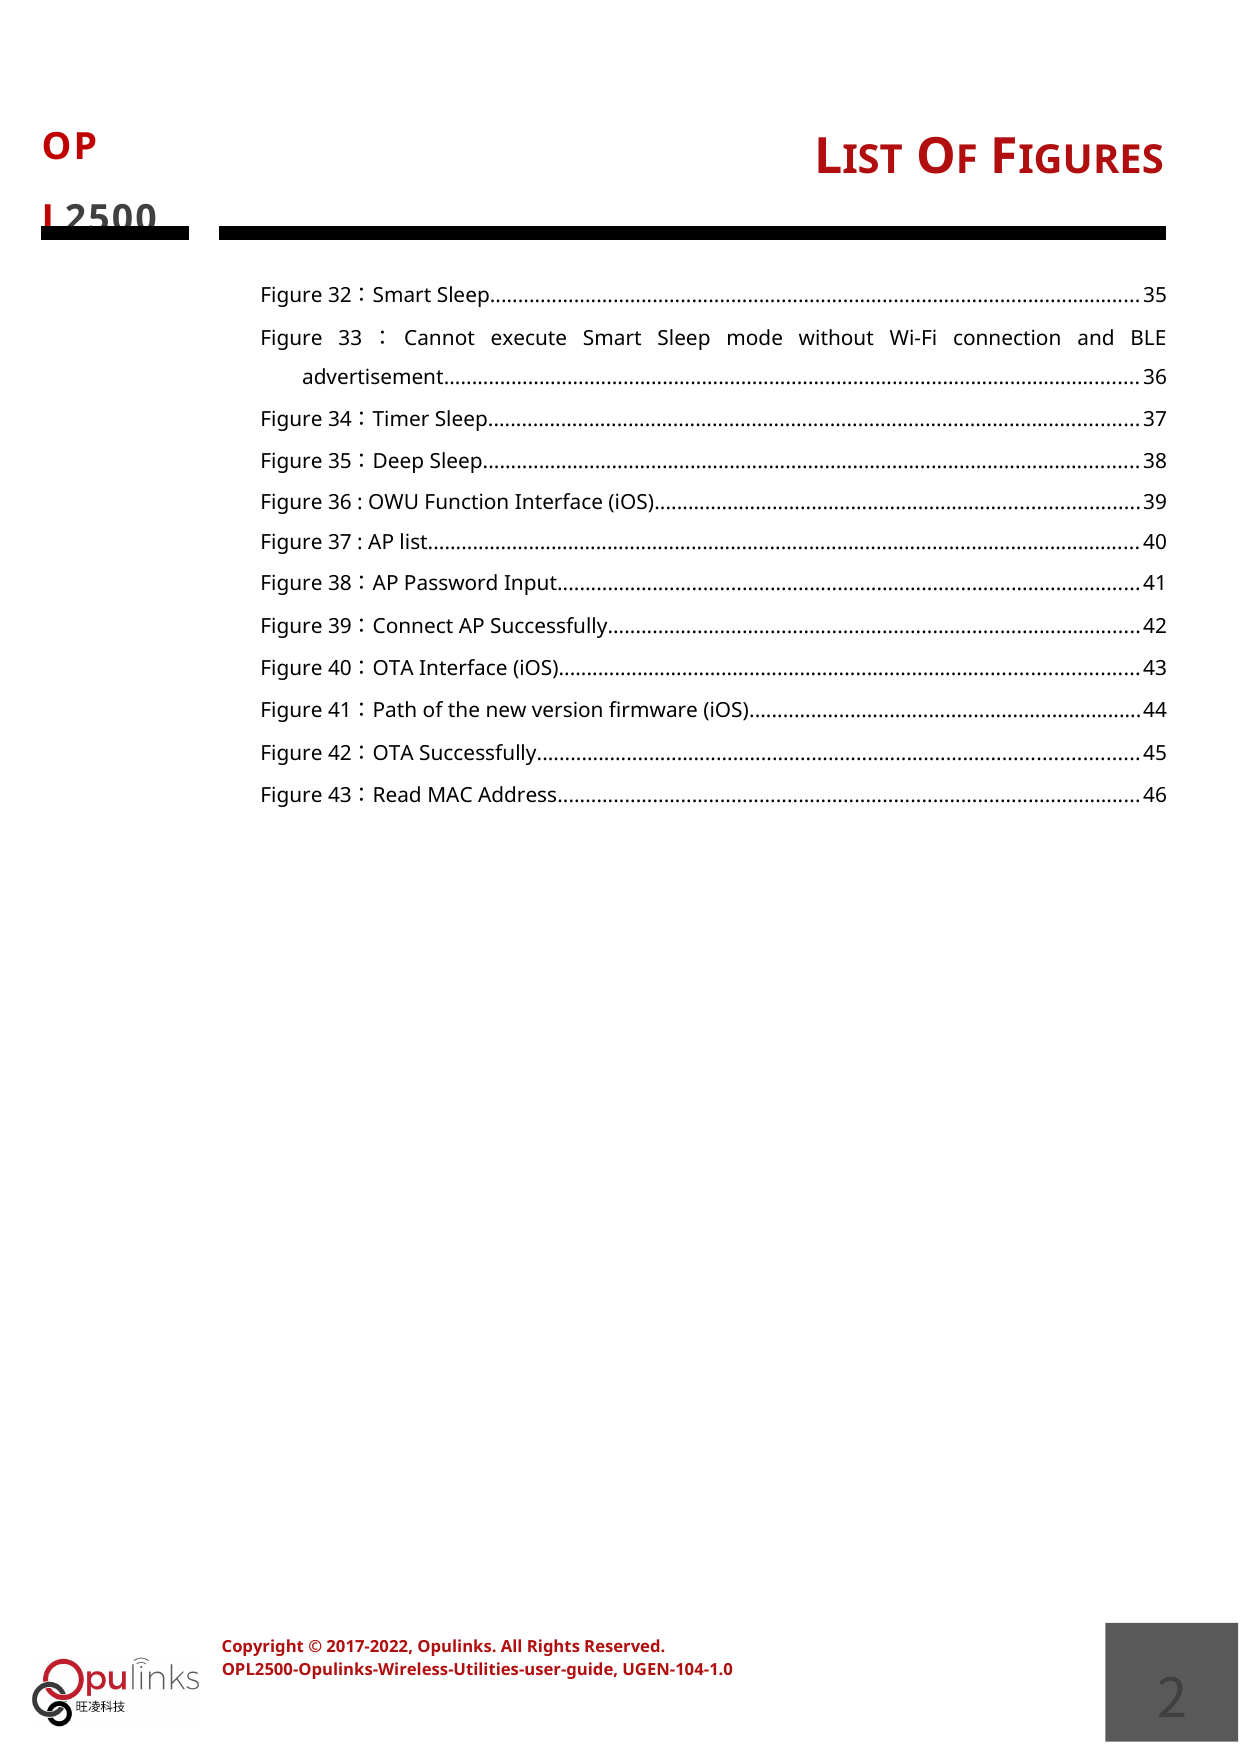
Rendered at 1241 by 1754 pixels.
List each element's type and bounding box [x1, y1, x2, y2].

picture [31, 1656, 200, 1727]
